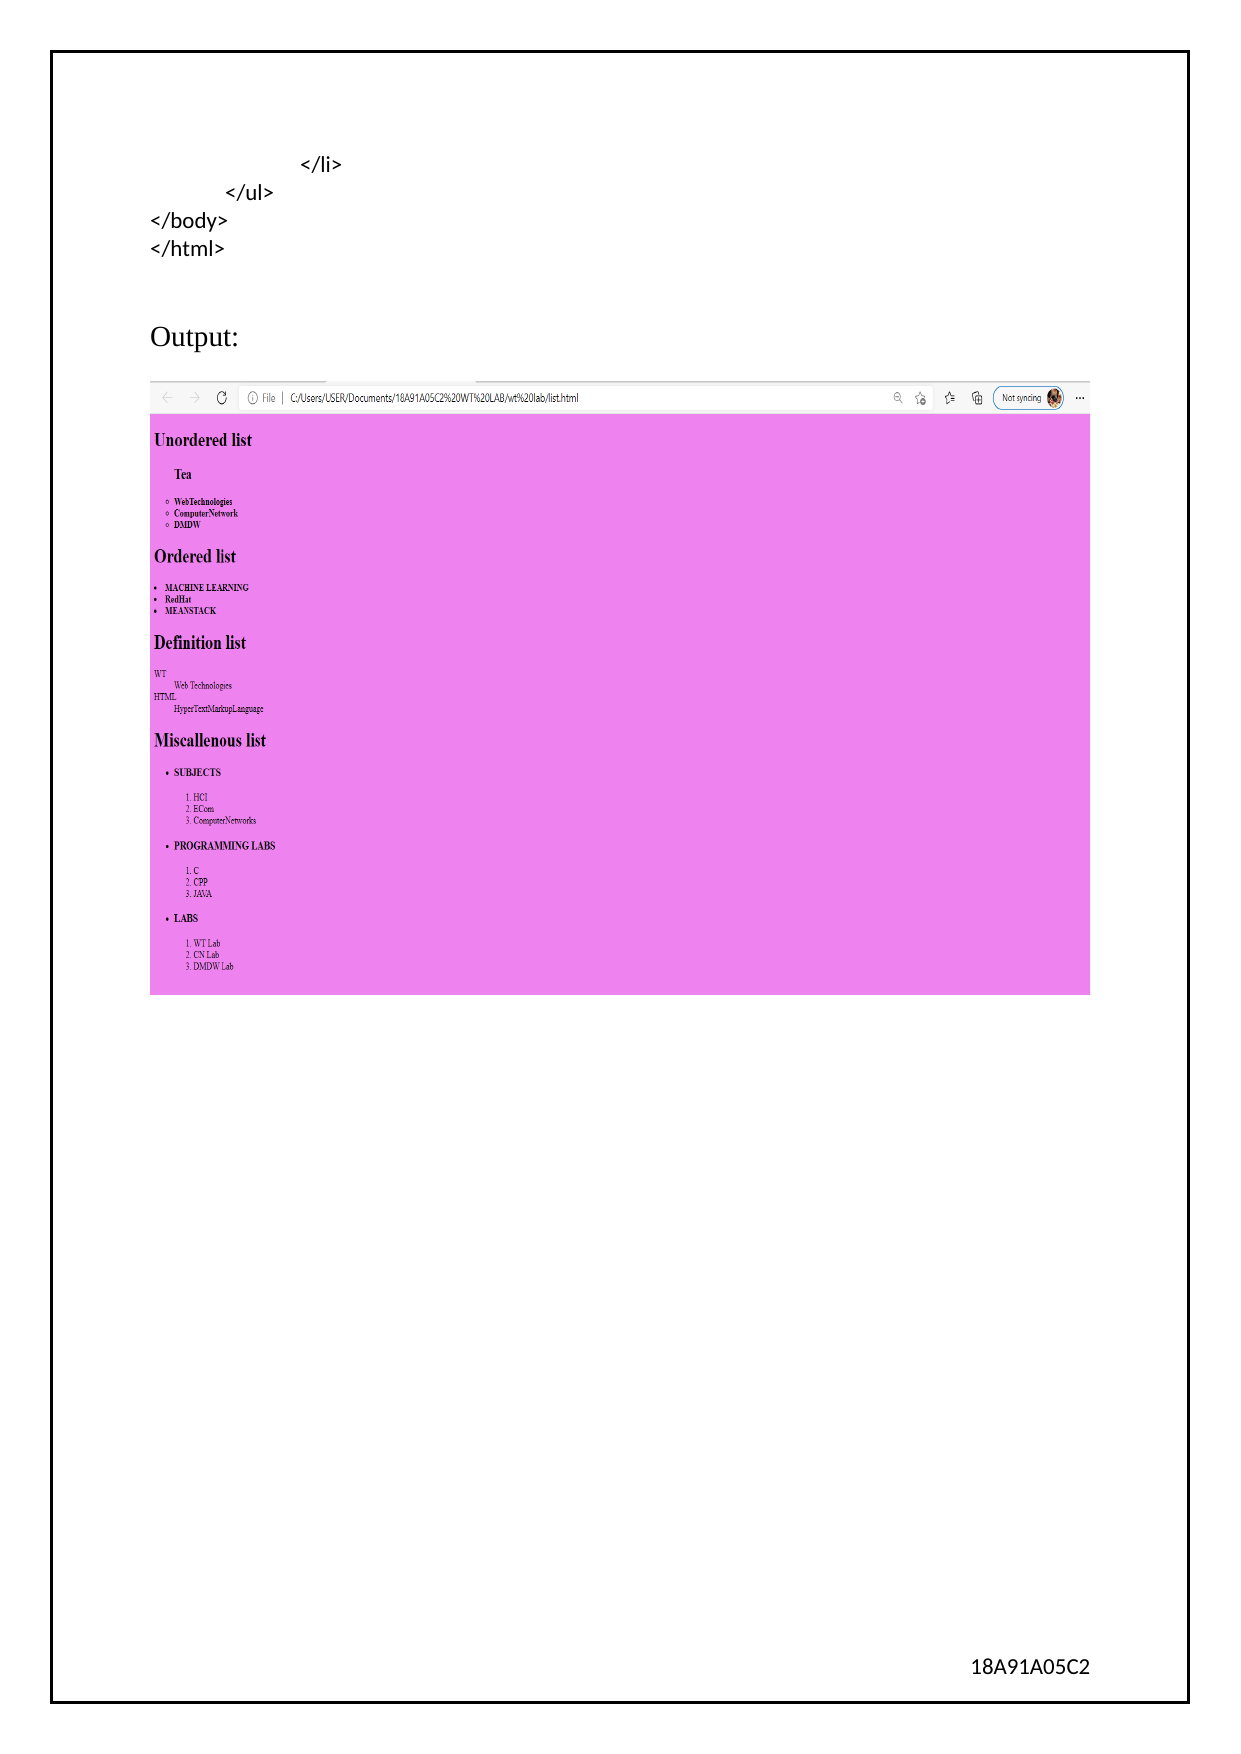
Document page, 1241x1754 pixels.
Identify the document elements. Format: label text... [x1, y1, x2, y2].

text </html> [150, 234, 1090, 262]
text </li> [150, 150, 1090, 178]
text </ul> [150, 178, 1090, 206]
text Output: [150, 319, 1090, 353]
picture [150, 381, 1091, 995]
text </body> [150, 206, 1090, 234]
